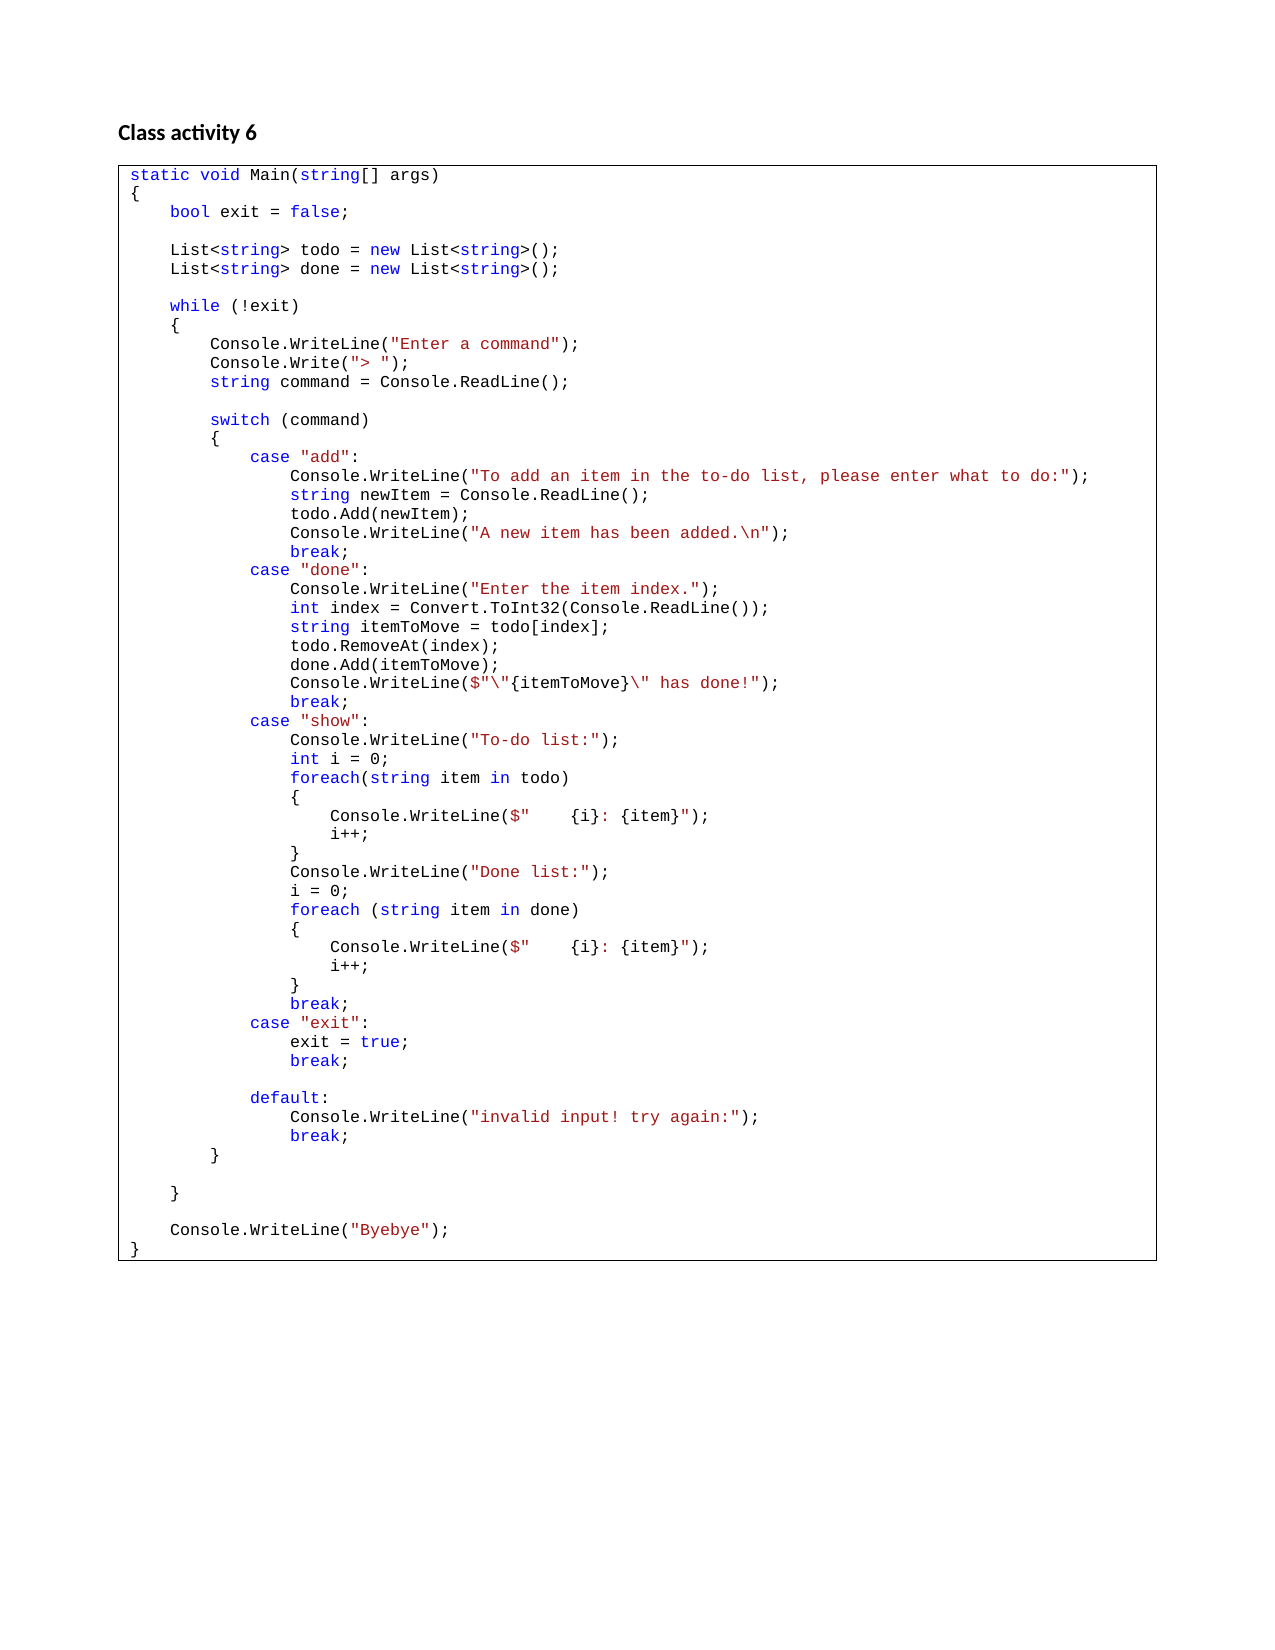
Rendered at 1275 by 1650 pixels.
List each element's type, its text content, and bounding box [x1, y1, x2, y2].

text Class activity 6 [118, 118, 1157, 146]
table_header static void Main(string[] args) { bool exit = false; List<string> todo = new List<string>(); List<string> done = new List<string>(); while (!exit) { Console.WriteLine("Enter a command"); Console.Write("> "); string command = Console.ReadLine(); switch (command) { case "add": Console.WriteLine("To add an item in the to-do list, please enter what to do:"); string newItem = Console.ReadLine(); todo.Add(newItem); Console.WriteLine("A new item has been added.\n"); break; case "done": Console.WriteLine("Enter the item index."); int index = Convert.ToInt32(Console.ReadLine()); string itemToMove = todo[index]; todo.RemoveAt(index); done.Add(itemToMove); Console.WriteLine($"\"{itemToMove}\" has done!"); break; case "show": Console.WriteLine("To-do list:"); int i = 0; foreach(string item in todo) { Console.WriteLine($" {i}: {item}"); i++; } Console.WriteLine("Done list:"); i = 0; foreach (string item in done) { Console.WriteLine($" {i}: {item}"); i++; } break; case "exit": exit = true; break; default: Console.WriteLine("invalid input! try again:"); break; } } Console.WriteLine("Byebye"); } [119, 166, 1156, 1259]
